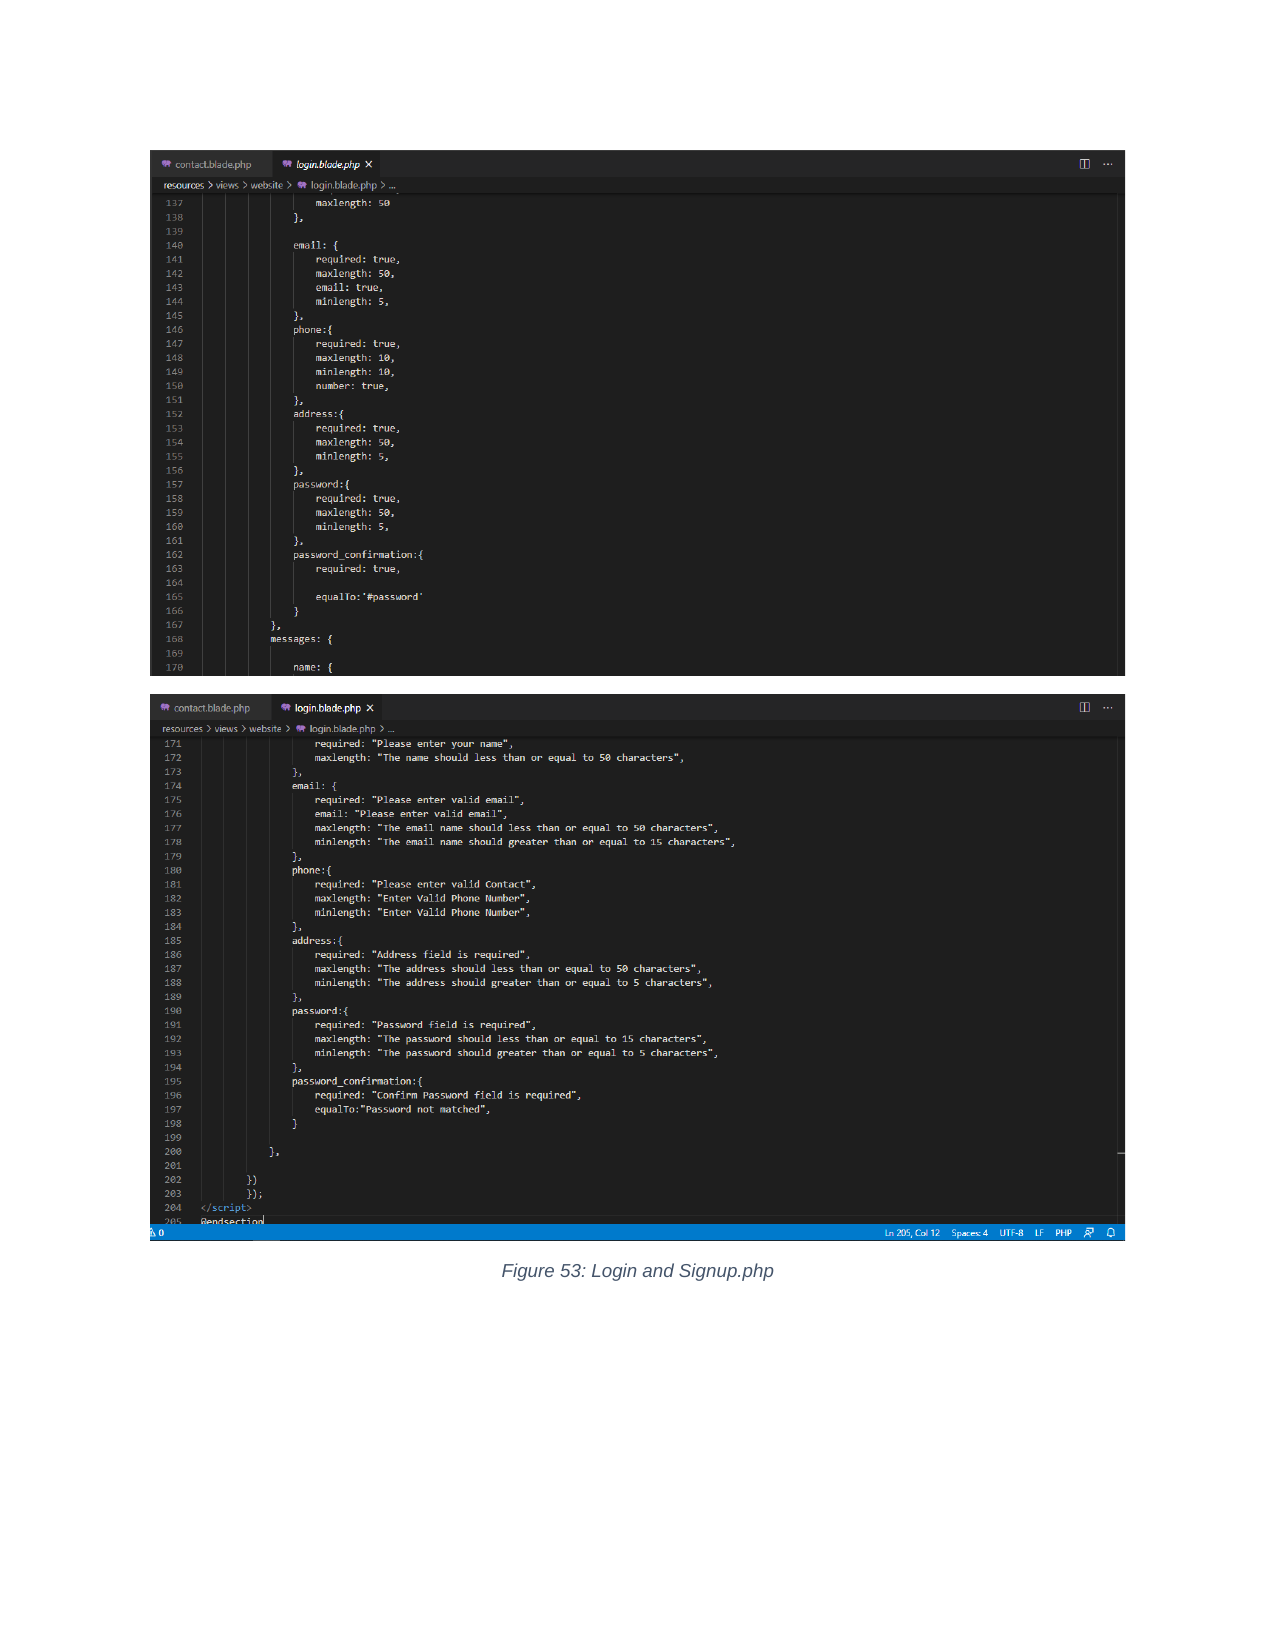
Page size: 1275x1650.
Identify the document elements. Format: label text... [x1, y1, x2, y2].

picture [150, 150, 1125, 676]
picture [150, 694, 1125, 1241]
text Figure 53: Login and Signup.php [150, 1259, 1125, 1281]
